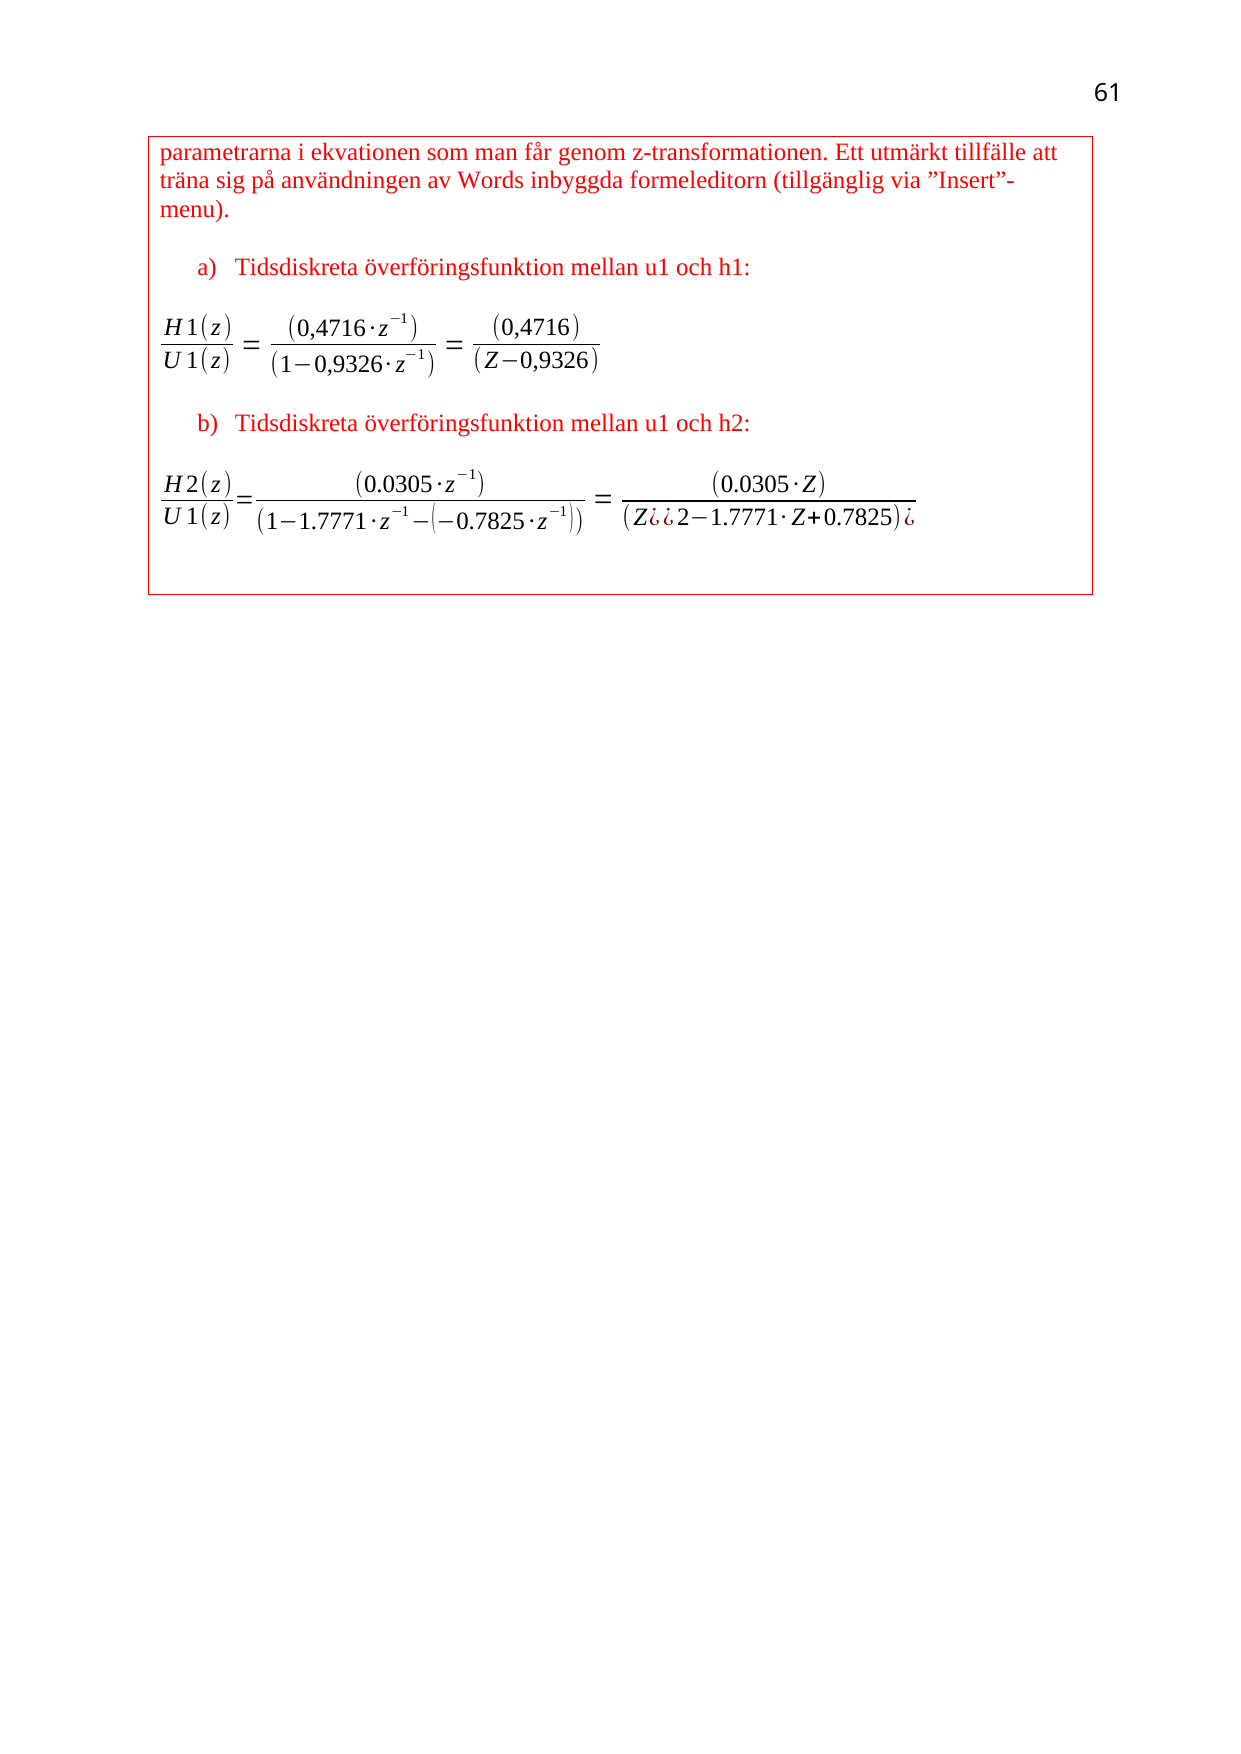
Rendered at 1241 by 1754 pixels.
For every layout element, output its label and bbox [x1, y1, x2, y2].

table_cell [149, 137, 1092, 594]
